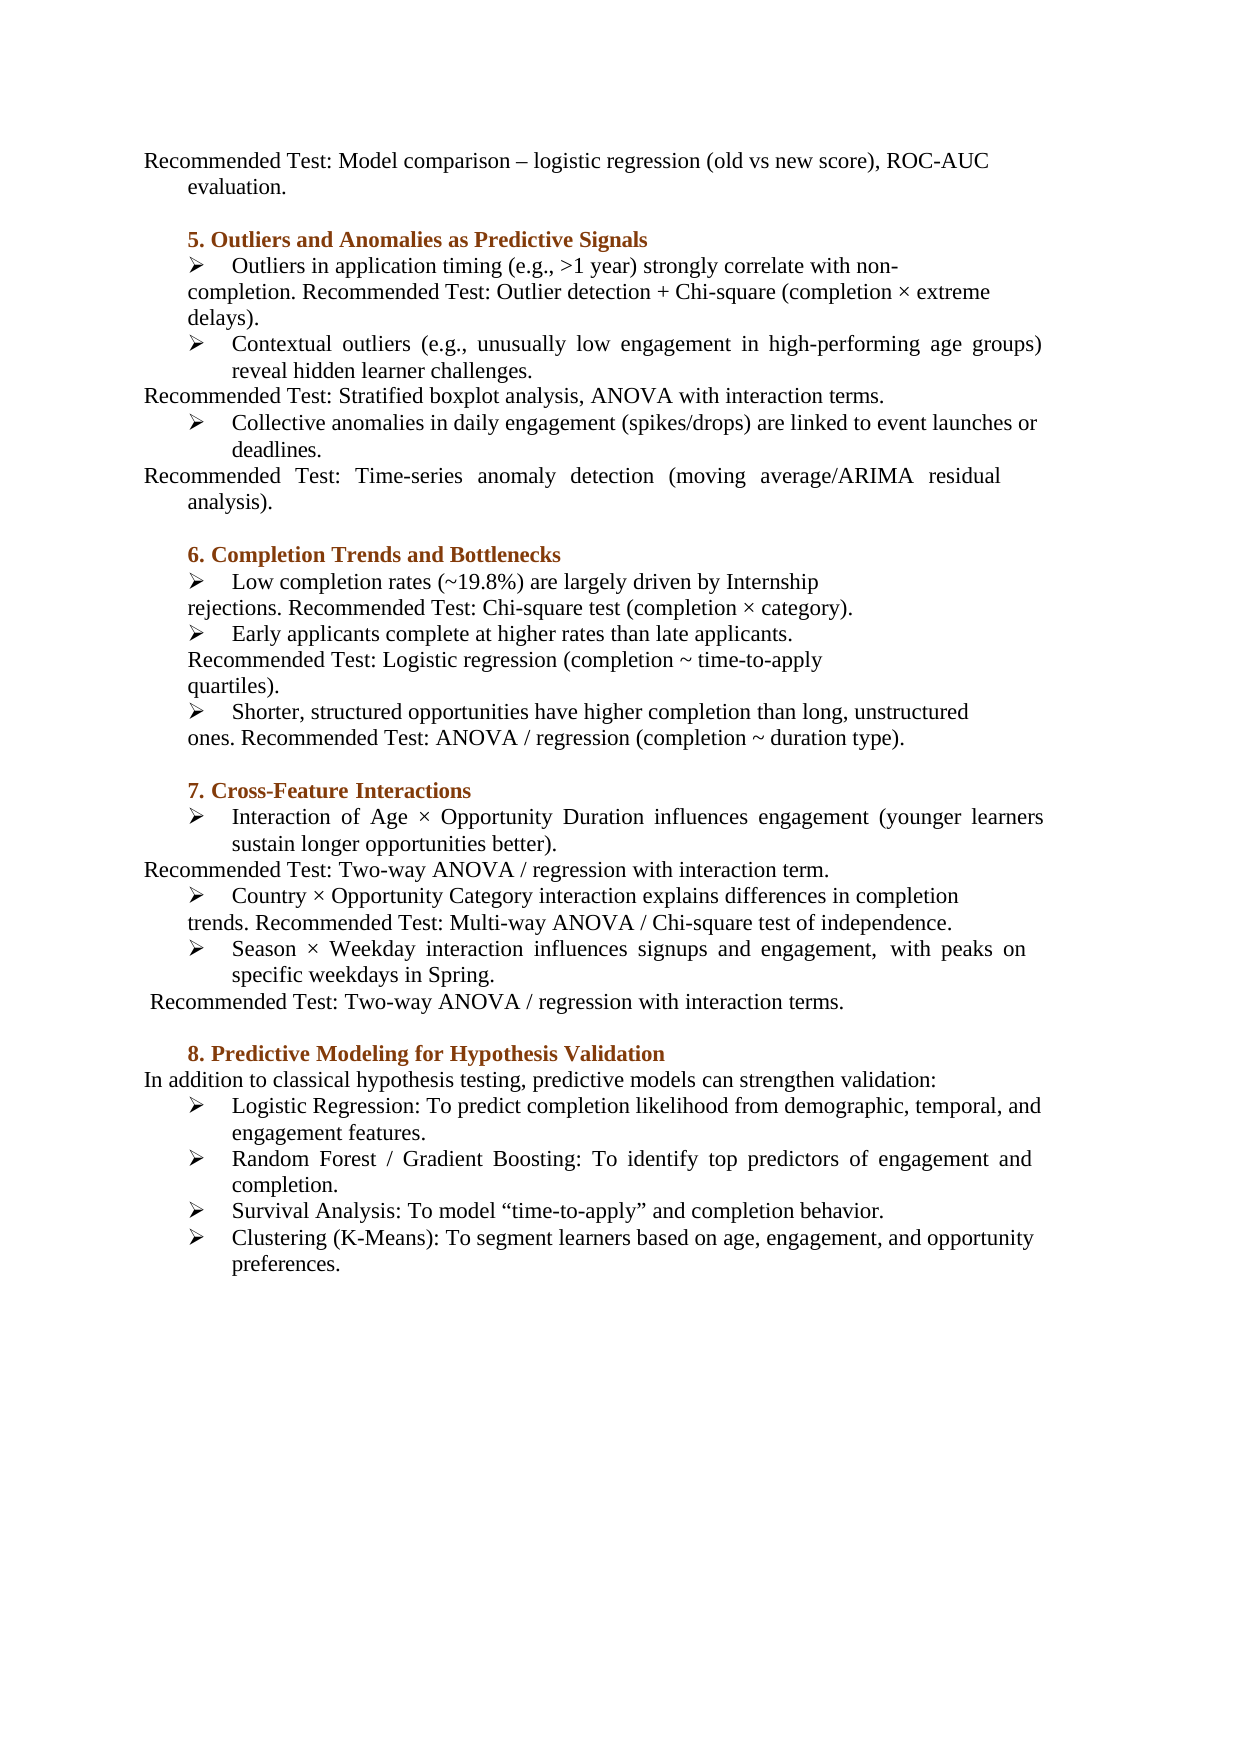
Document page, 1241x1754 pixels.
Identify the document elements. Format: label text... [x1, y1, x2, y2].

list Random Forest / Gradient Boosting: To identify top predictors of engagement and completion. [187, 1145, 1053, 1198]
list Cross-Feature Interactions [187, 777, 1063, 803]
text Recommended Test: Stratified boxplot analysis, ANOVA with interaction terms. [143, 383, 1063, 409]
list Predictive Modeling for Hypothesis Validation [187, 1041, 1063, 1067]
text Recommended Test: Model comparison – logistic regression (old vs new score), ROC-AUC evaluation. [143, 148, 1063, 199]
list Early applicants complete at higher rates than late applicants. Recommended Test: Logistic regression (completion ~ time-to-apply quartiles). [187, 621, 920, 698]
list Outliers in application timing (e.g., >1 year) strongly correlate with non-completion. Recommended Test: Outlier detection + Chi-square (completion × extreme delays). [187, 253, 1007, 330]
list Shorter, structured opportunities have higher completion than long, unstructured ones. Recommended Test: ANOVA / regression (completion ~ duration type). [187, 698, 1021, 751]
text Recommended Test: Two-way ANOVA / regression with interaction terms. [149, 988, 1063, 1014]
list Survival Analysis: To model “time-to-apply” and completion behavior. [187, 1198, 1063, 1223]
text Recommended Test: Two-way ANOVA / regression with interaction term. [143, 856, 1063, 882]
list Season × Weekday interaction influences signups and engagement, with peaks on specific weekdays in Spring. [187, 935, 1052, 988]
list Contextual outliers (e.g., unusually low engagement in high-performing age groups) reveal hidden learner challenges. [187, 330, 1053, 383]
list Completion Trends and Bottlenecks [187, 542, 1063, 568]
list Logistic Regression: To predict completion likelihood from demographic, temporal, and engagement features. [187, 1093, 1053, 1145]
list Low completion rates (~19.8%) are largely driven by Internship rejections. Recommended Test: Chi-square test (completion × category). [187, 568, 918, 621]
list Country × Opportunity Category interaction explains differences in completion trends. Recommended Test: Multi-way ANOVA / Chi-square test of independence. [187, 882, 1025, 935]
text In addition to classical hypothesis testing, predictive models can strengthen validation: [143, 1067, 1063, 1093]
list Clustering (K-Means): To segment learners based on age, engagement, and opportunity preferences. [187, 1224, 1052, 1276]
text Recommended Test: Time-series anomaly detection (moving average/ARIMA residual analysis). [143, 462, 1063, 515]
list Collective anomalies in daily engagement (spikes/drops) are linked to event launches or deadlines. [187, 409, 1052, 462]
list Outliers and Anomalies as Predictive Signals [187, 227, 1063, 253]
list Interaction of Age × Opportunity Duration influences engagement (younger learners sustain longer opportunities better). [187, 803, 1053, 856]
